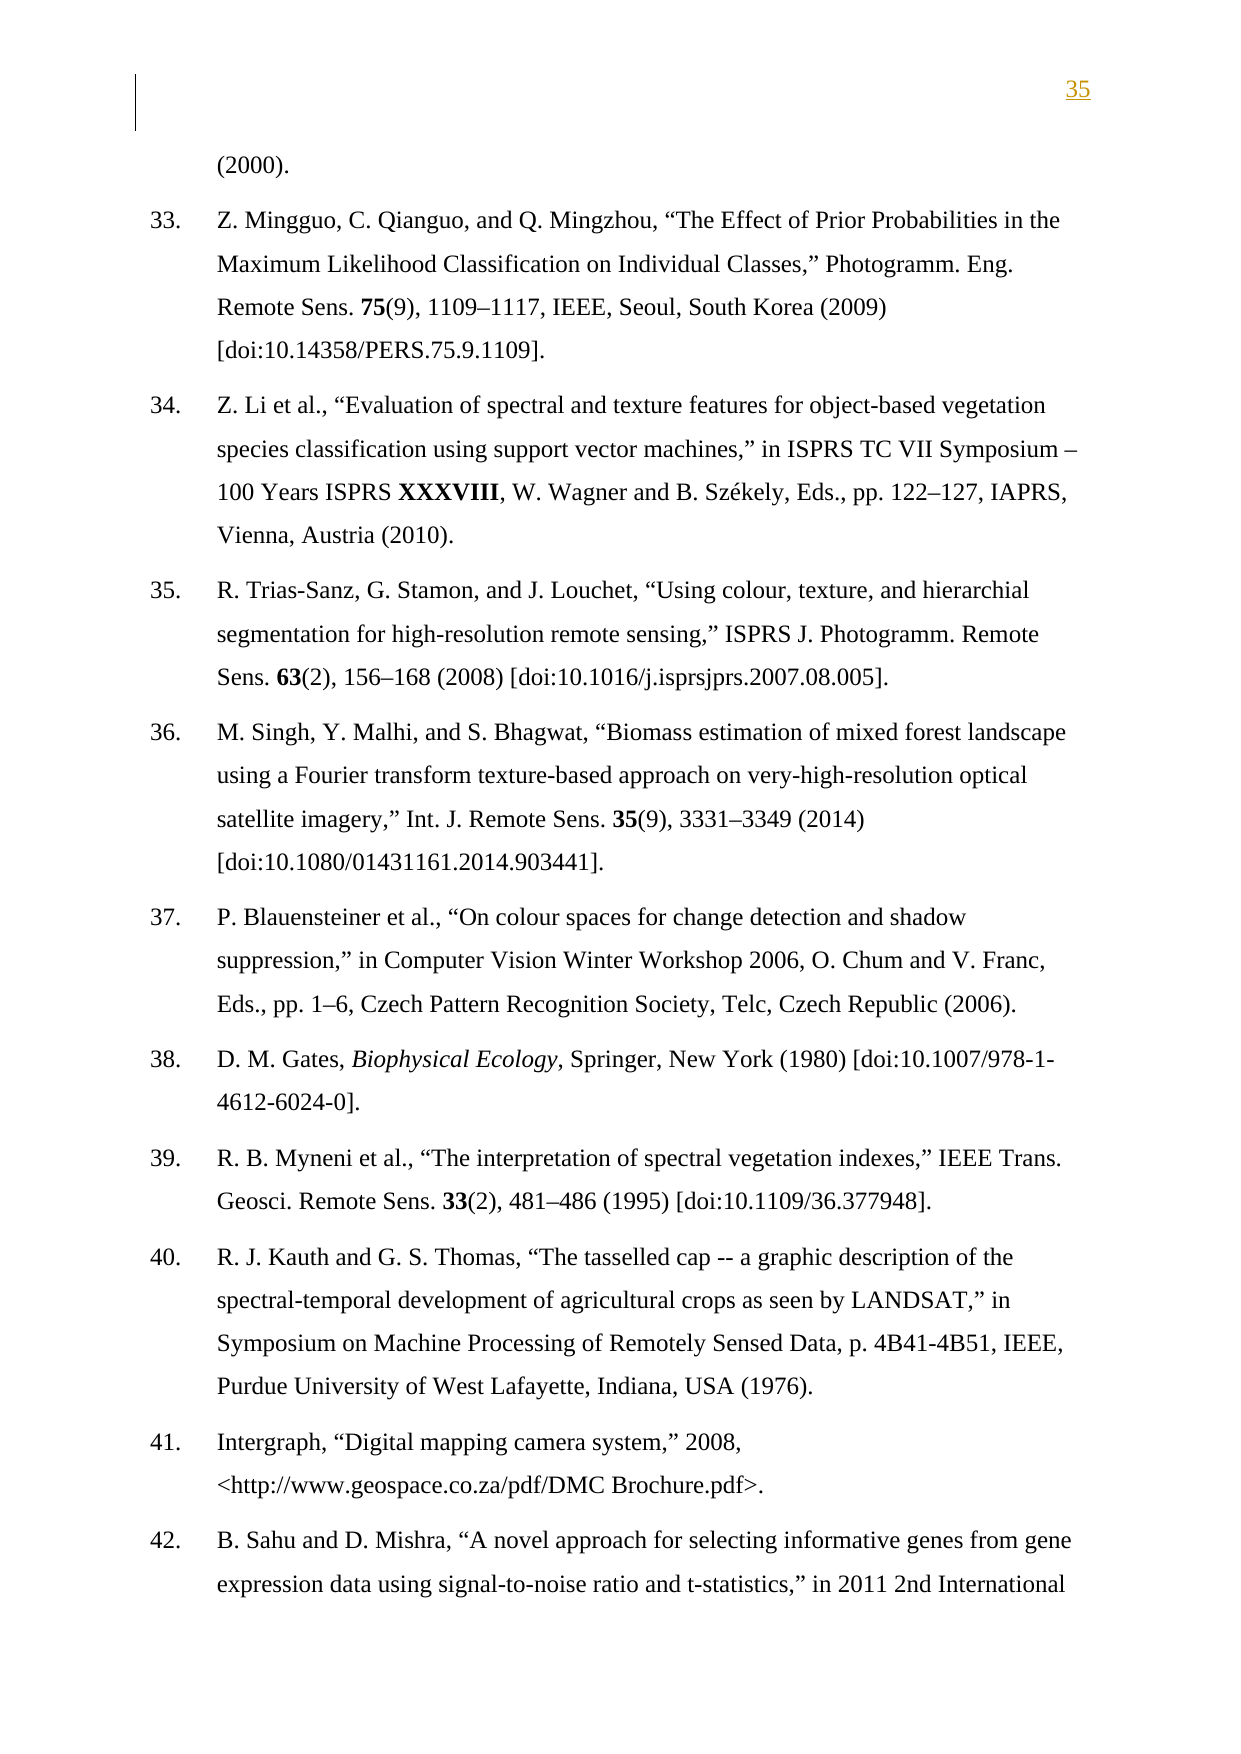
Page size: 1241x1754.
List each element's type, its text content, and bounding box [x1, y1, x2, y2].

text 38. D. M. Gates, Biophysical Ecology, Springer, New York (1980) [doi:10.1007/978-1-4612-6024-0]. [150, 1044, 1090, 1116]
text 40. R. J. Kauth and G. S. Thomas, “The tasselled cap -- a graphic description of the spectral-temporal development of agricultural crops as seen by LANDSAT,” in Symposium on Machine Processing of Remotely Sensed Data, p. 4B41-4B51, IEEE, Purdue University of West Lafayette, Indiana, USA (1976). [150, 1242, 1090, 1400]
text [150, 1526, 1090, 1597]
text 33. Z. Mingguo, C. Qianguo, and Q. Mingzhou, “The Effect of Prior Probabilities in the Maximum Likelihood Classification on Individual Classes,” Photogramm. Eng. Remote Sens. 75(9), 1109–1117, IEEE, Seoul, South Korea (2009) [doi:10.14358/PERS.75.9.1109]. [150, 206, 1090, 364]
text 37. P. Blauensteiner et al., “On colour spaces for change detection and shadow suppression,” in Computer Vision Winter Workshop 2006, O. Chum and V. Franc, Eds., pp. 1–6, Czech Pattern Recognition Society, Telc, Czech Republic (2006). [150, 902, 1090, 1017]
text 39. R. B. Myneni et al., “The interpretation of spectral vegetation indexes,” IEEE Trans. Geosci. Remote Sens. 33(2), 481–486 (1995) [doi:10.1109/36.377948]. [150, 1143, 1090, 1215]
text 34. Z. Li et al., “Evaluation of spectral and texture features for object-based vegetation species classification using support vector machines,” in ISPRS TC VII Symposium – 100 Years ISPRS XXXVIII, W. Wagner and B. Székely, Eds., pp. 122–127, IAPRS, Vienna, Austria (2010). [150, 391, 1090, 549]
text 41. Intergraph, “Digital mapping camera system,” 2008, <http://www.geospace.co.za/pdf/DMC Brochure.pdf>. [150, 1427, 1090, 1499]
text 35. R. Trias-Sanz, G. Stamon, and J. Louchet, “Using colour, texture, and hierarchial segmentation for high-resolution remote sensing,” ISPRS J. Photogramm. Remote Sens. 63(2), 156–168 (2008) [doi:10.1016/j.isprsjprs.2007.08.005]. [150, 576, 1090, 691]
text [150, 150, 1090, 179]
text 36. M. Singh, Y. Malhi, and S. Bhagwat, “Biomass estimation of mixed forest landscape using a Fourier transform texture-based approach on very-high-resolution optical satellite imagery,” Int. J. Remote Sens. 35(9), 3331–3349 (2014) [doi:10.1080/01431161.2014.903441]. [150, 717, 1090, 876]
